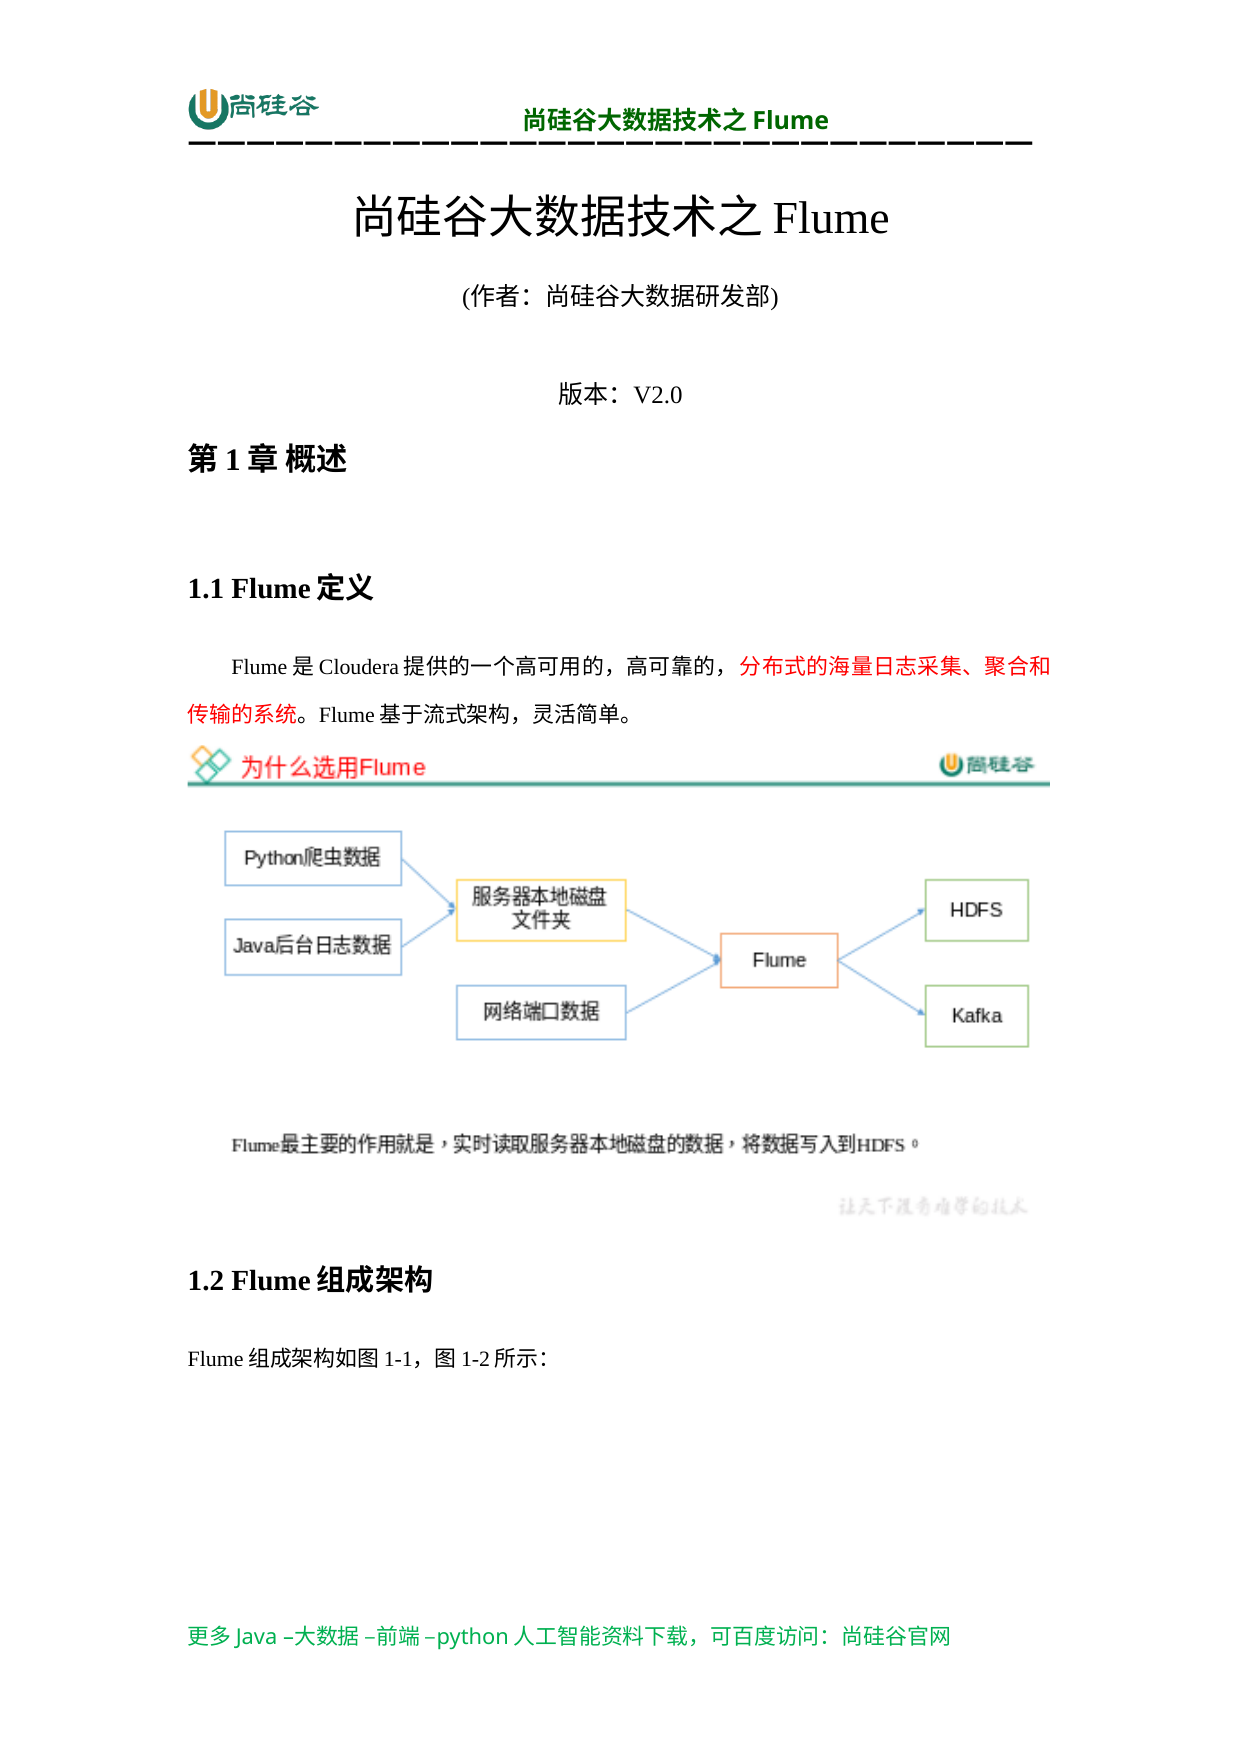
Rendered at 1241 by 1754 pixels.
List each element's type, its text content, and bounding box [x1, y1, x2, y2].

subtitle 1.2 Flume组成架构 [187, 1246, 1053, 1311]
text Flume组成架构如图1-1，图1-2所示： [187, 1341, 1053, 1373]
text 版本：V2.0 [187, 360, 1053, 425]
subtitle 第1章 概述 [187, 425, 1053, 490]
text 尚硅谷大数据技术之Flume [187, 165, 1053, 262]
text (作者：尚硅谷大数据研发部) [187, 262, 1053, 327]
picture [187, 88, 320, 130]
subtitle 1.1 Flume定义 [187, 553, 1053, 618]
list Flume是Cloudera提供的一个高可用的，高可靠的，分布式的海量日志采集、聚合和传输的系统。Flume基于流式架构，灵活简单。 [187, 648, 1053, 729]
